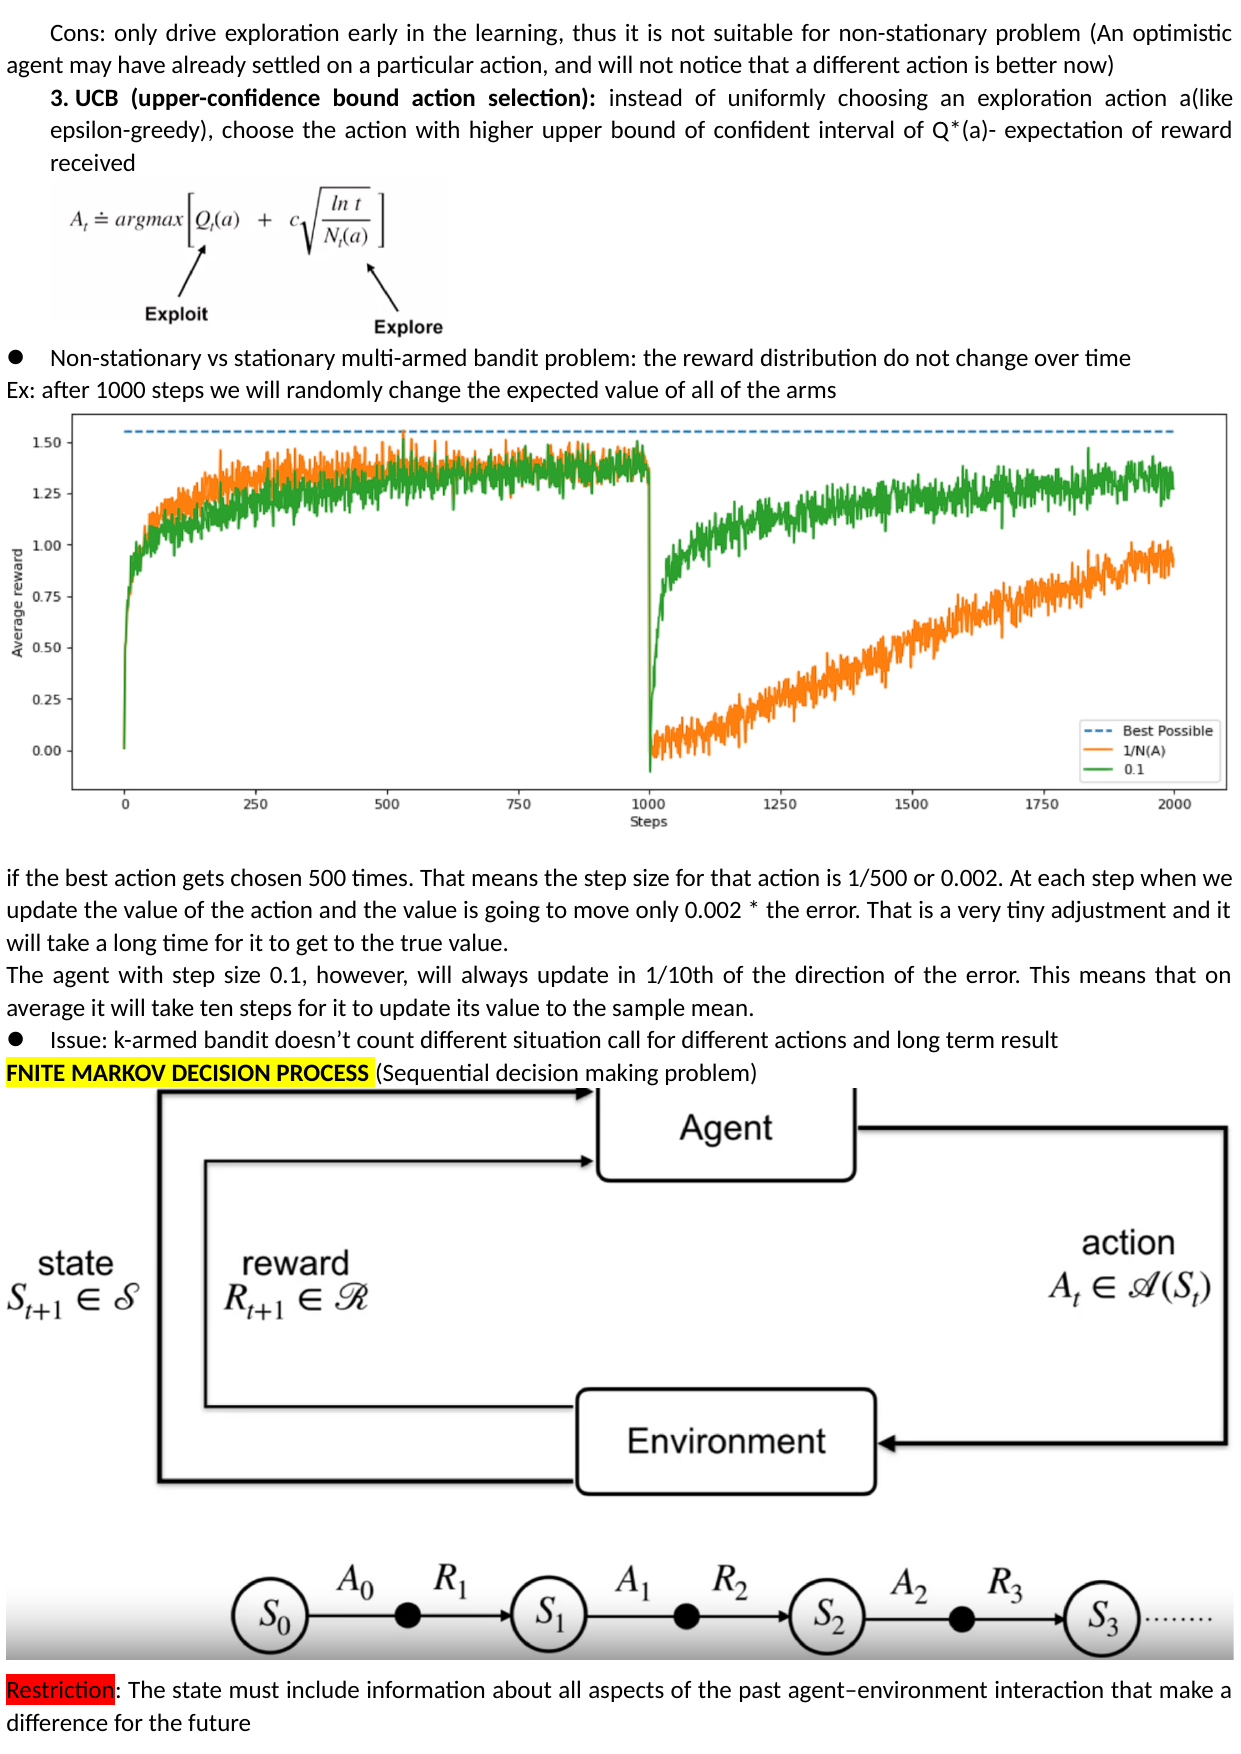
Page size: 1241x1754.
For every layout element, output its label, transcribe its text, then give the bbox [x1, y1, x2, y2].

list The agent with step size 0.1, however, will always update in 1/10th of the direction of the error. This means that on average it will take ten steps for it to update its value to the sample mean. [6, 958, 1234, 1023]
list Ex: after 1000 steps we will randomly change the expected value of all of the arms [6, 373, 1234, 405]
list if the best action gets chosen 500 times. That means the step size for that action is 1/500 or 0.002. At each step when we update the value of the action and the value is going to move only 0.002 * the error. That is a very tiny adjustment and it will take a long time for it to get to the true value. [6, 861, 1234, 958]
picture [6, 405, 1234, 834]
picture [6, 1088, 1234, 1660]
list Cons: only drive exploration early in the learning, thus it is not suitable for non-stationary problem (An optimistic agent may have already settled on a particular action, and will not notice that a different action is better now) [6, 16, 1234, 81]
list Restriction: The state must include information about all aspects of the past agent–environment interaction that make a difference for the future [6, 1673, 1234, 1738]
picture [49, 178, 449, 340]
list FNITE MARKOV DECISION PROCESS (Sequential decision making problem) [6, 1056, 1234, 1088]
list Non-stationary vs stationary multi-armed bandit problem: the reward distribution do not change over time [6, 341, 1234, 373]
list UCB (upper-confidence bound action selection): instead of uniformly choosing an exploration action a(like epsilon-greedy), choose the action with higher upper bound of confident interval of Q*(a)- expectation of reward received [50, 81, 1234, 178]
list Issue: k-armed bandit doesn’t count different situation call for different actions and long term result [6, 1023, 1234, 1056]
